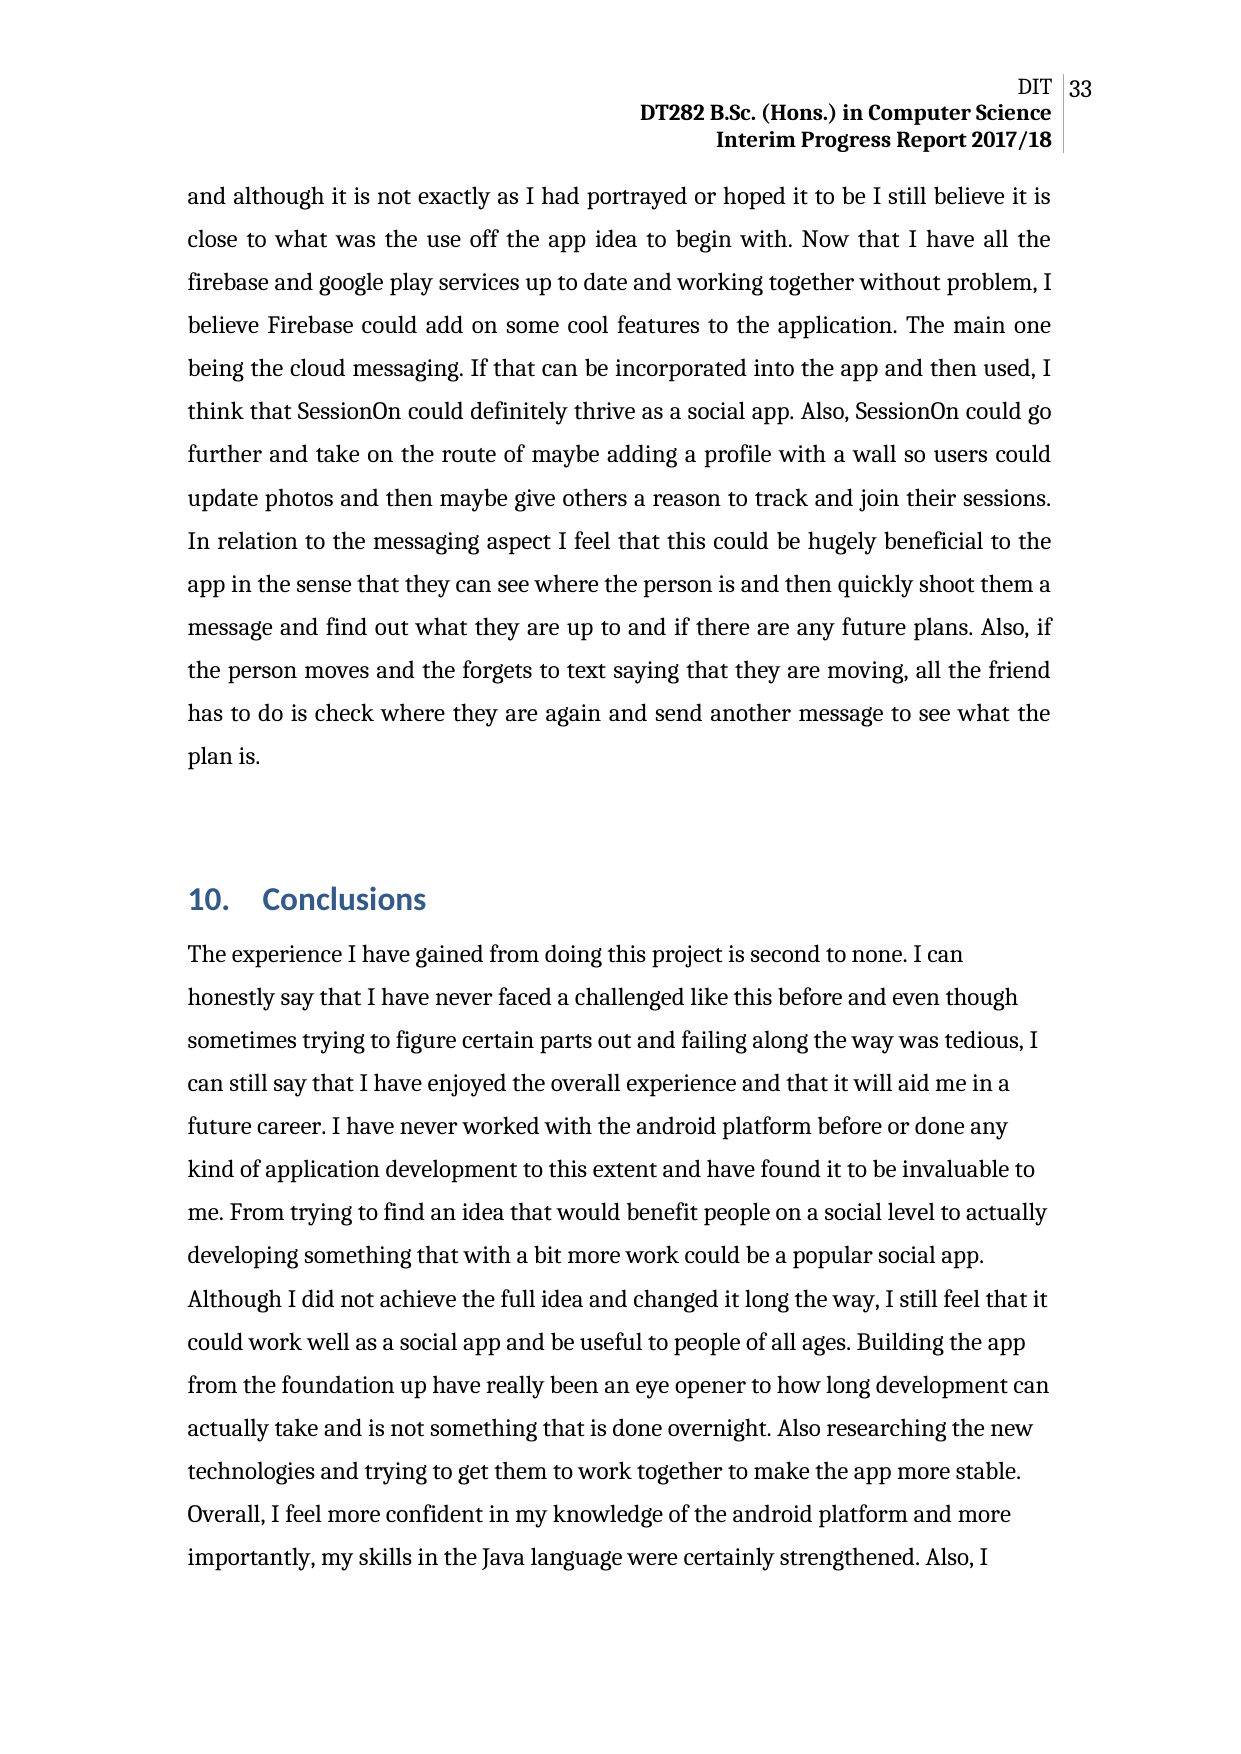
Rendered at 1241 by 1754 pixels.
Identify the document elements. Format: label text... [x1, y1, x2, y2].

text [187, 182, 1053, 771]
subtitle Conclusions [187, 878, 1053, 919]
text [187, 939, 1053, 1572]
